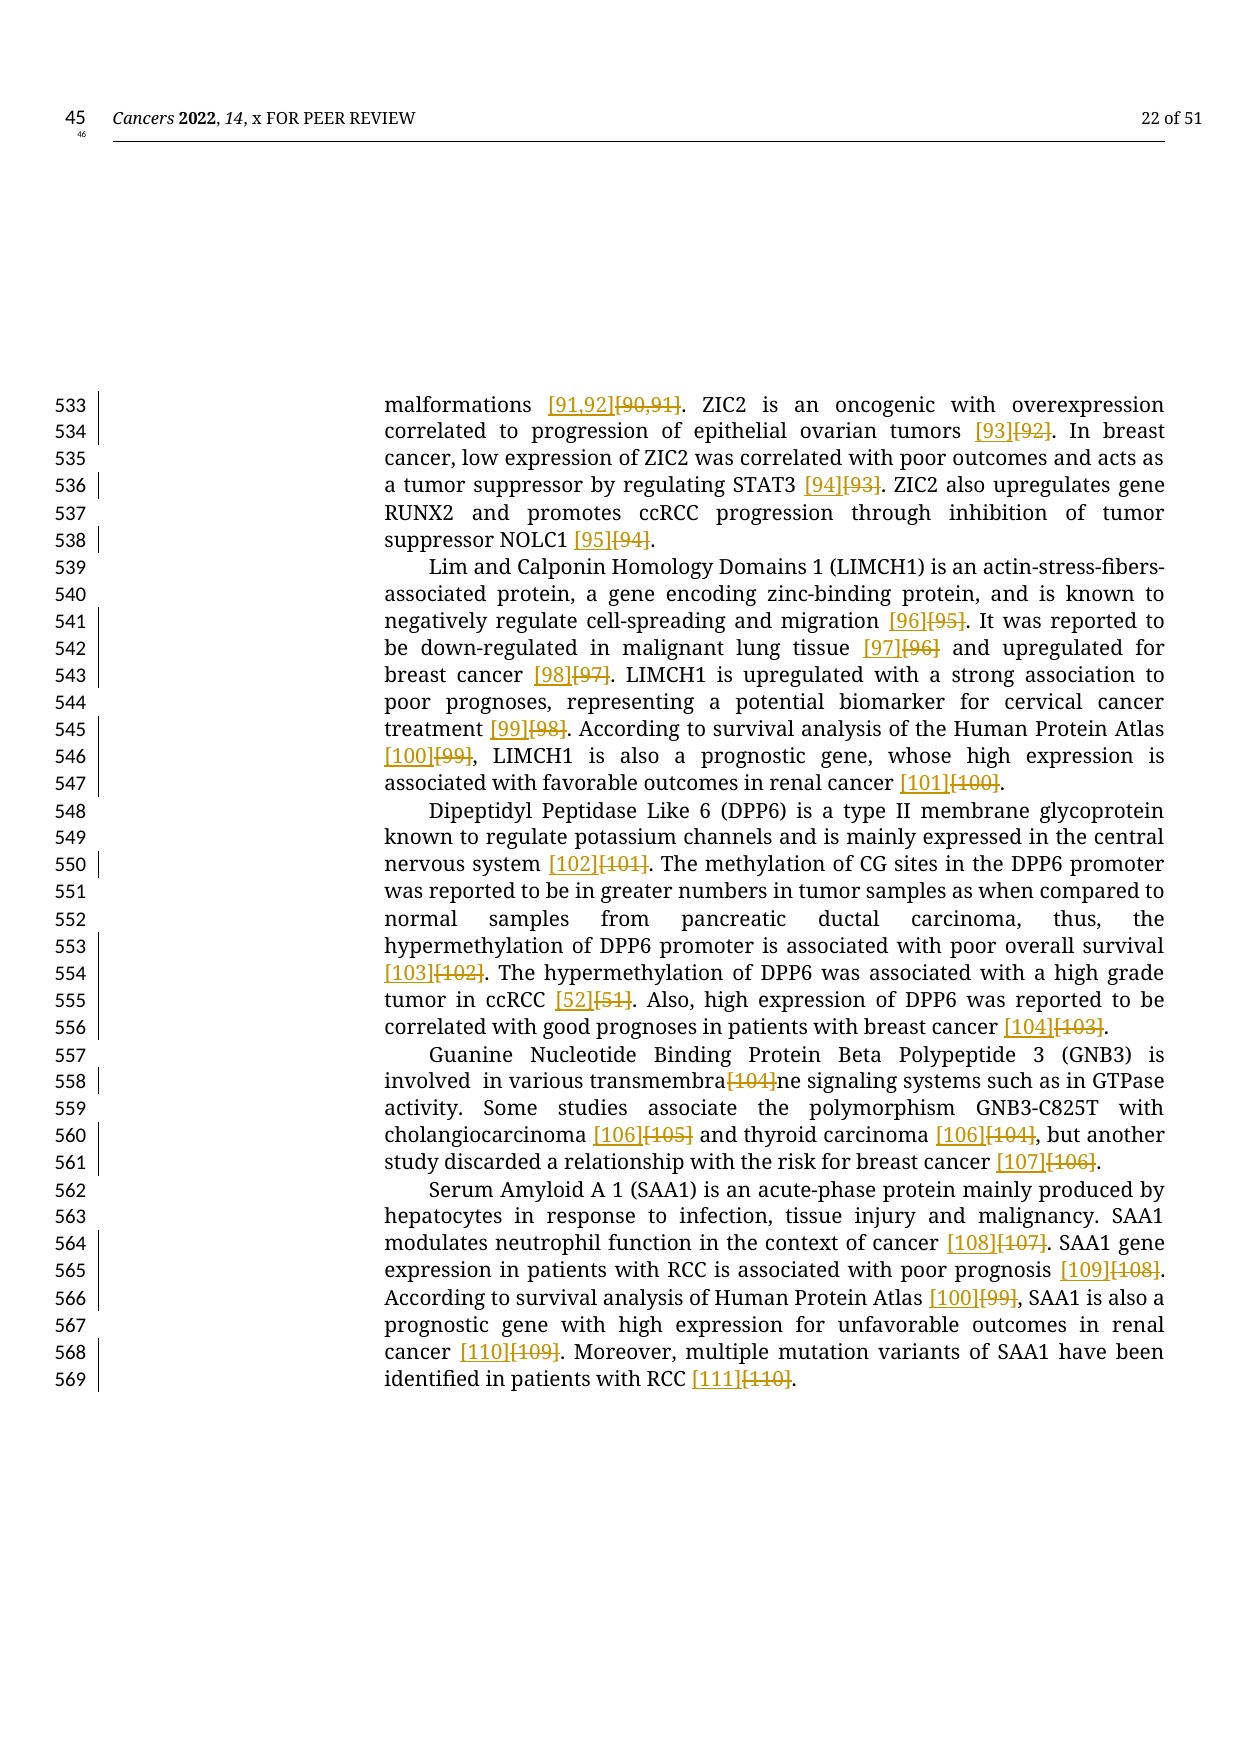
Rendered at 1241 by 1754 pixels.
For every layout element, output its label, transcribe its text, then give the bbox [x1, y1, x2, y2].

text Lim and Calponin Homology Domains 1 (LIMCH1) is an actin-stress-fibers-associated protein, a gene encoding zinc-binding protein, and is known to negatively regulate cell-spreading and migration . It was reported to be down-regulated in malignant lung tissue and upregulated for breast cancer . LIMCH1 is upregulated with a strong association to poor prognoses, representing a potential biomarker for cervical cancer treatment . According to survival analysis of the Human Protein Atlas , LIMCH1 is also a prognostic gene, whose high expression is associated with favorable outcomes in renal cancer . [384, 553, 1165, 797]
text Dipeptidyl Peptidase Like 6 (DPP6) is a type II membrane glycoprotein known to regulate potassium channels and is mainly expressed in the central nervous system . The methylation of CG sites in the DPP6 promoter was reported to be in greater numbers in tumor samples as when compared to normal samples from pancreatic ductal carcinoma, thus, the hypermethylation of DPP6 promoter is associated with poor overall survival . The hypermethylation of DPP6 was associated with a high grade tumor in ccRCC . Also, high expression of DPP6 was reported to be correlated with good prognoses in patients with breast cancer . [384, 797, 1165, 1040]
text Serum Amyloid A 1 (SAA1) is an acute-phase protein mainly produced by hepatocytes in response to infection, tissue injury and malignancy. SAA1 modulates neutrophil function in the context of cancer . SAA1 gene expression in patients with RCC is associated with poor prognosis . According to survival analysis of Human Protein Atlas , SAA1 is also a prognostic gene with high expression for unfavorable outcomes in renal cancer . Moreover, multiple mutation variants of SAA1 have been identified in patients with RCC . [384, 1176, 1165, 1392]
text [384, 391, 1165, 553]
text Guanine Nucleotide Binding Protein Beta Polypeptide 3 (GNB3) is involved in various transmembrane signaling systems such as in GTPase activity. Some studies associate the polymorphism GNB3-C825T with cholangiocarcinoma and thyroid carcinoma , but another study discarded a relationship with the risk for breast cancer . [384, 1040, 1165, 1176]
